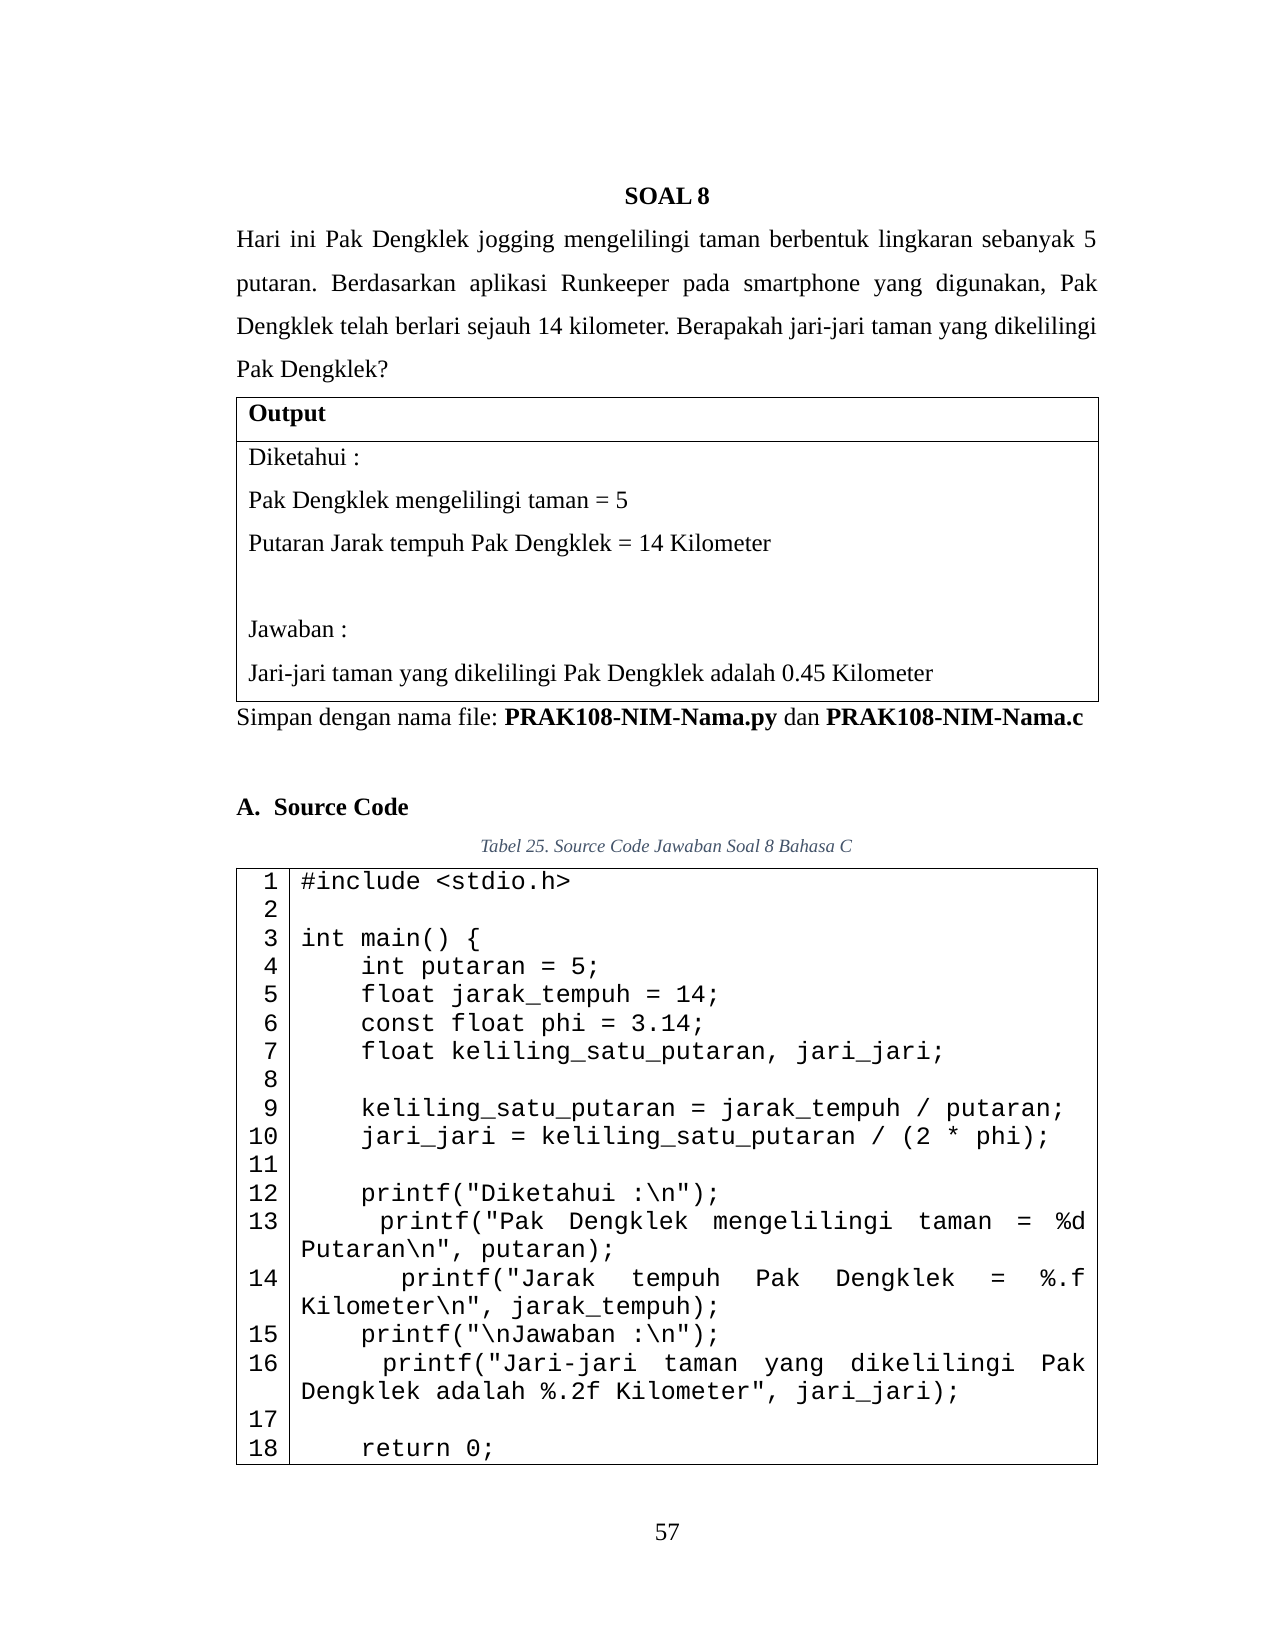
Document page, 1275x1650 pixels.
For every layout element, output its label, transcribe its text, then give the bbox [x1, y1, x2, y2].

text Simpan dengan nama file: PRAK108-NIM-Nama.py dan PRAK108-NIM-Nama.c [236, 702, 1098, 731]
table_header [290, 869, 1097, 1464]
subtitle SOAL 8 [236, 181, 1098, 210]
table_header Output [237, 398, 1098, 441]
table_cell Diketahui : Pak Dengklek mengelilingi taman = 5 Putaran Jarak tempuh Pak Dengklek = 14 Kilometer Jawaban : Jari-jari taman yang dikelilingi Pak Dengklek adalah 0.45 Kilometer [237, 442, 1098, 701]
text Hari ini Pak Dengklek jogging mengelilingi taman berbentuk lingkaran sebanyak 5 putaran. Berdasarkan aplikasi Runkeeper pada smartphone yang digunakan, Pak Dengklek telah berlari sejauh 14 kilometer. Berapakah jari-jari taman yang dikelilingi Pak Dengklek? [236, 224, 1098, 383]
subtitle Source Code [236, 792, 1098, 821]
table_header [237, 869, 289, 1464]
